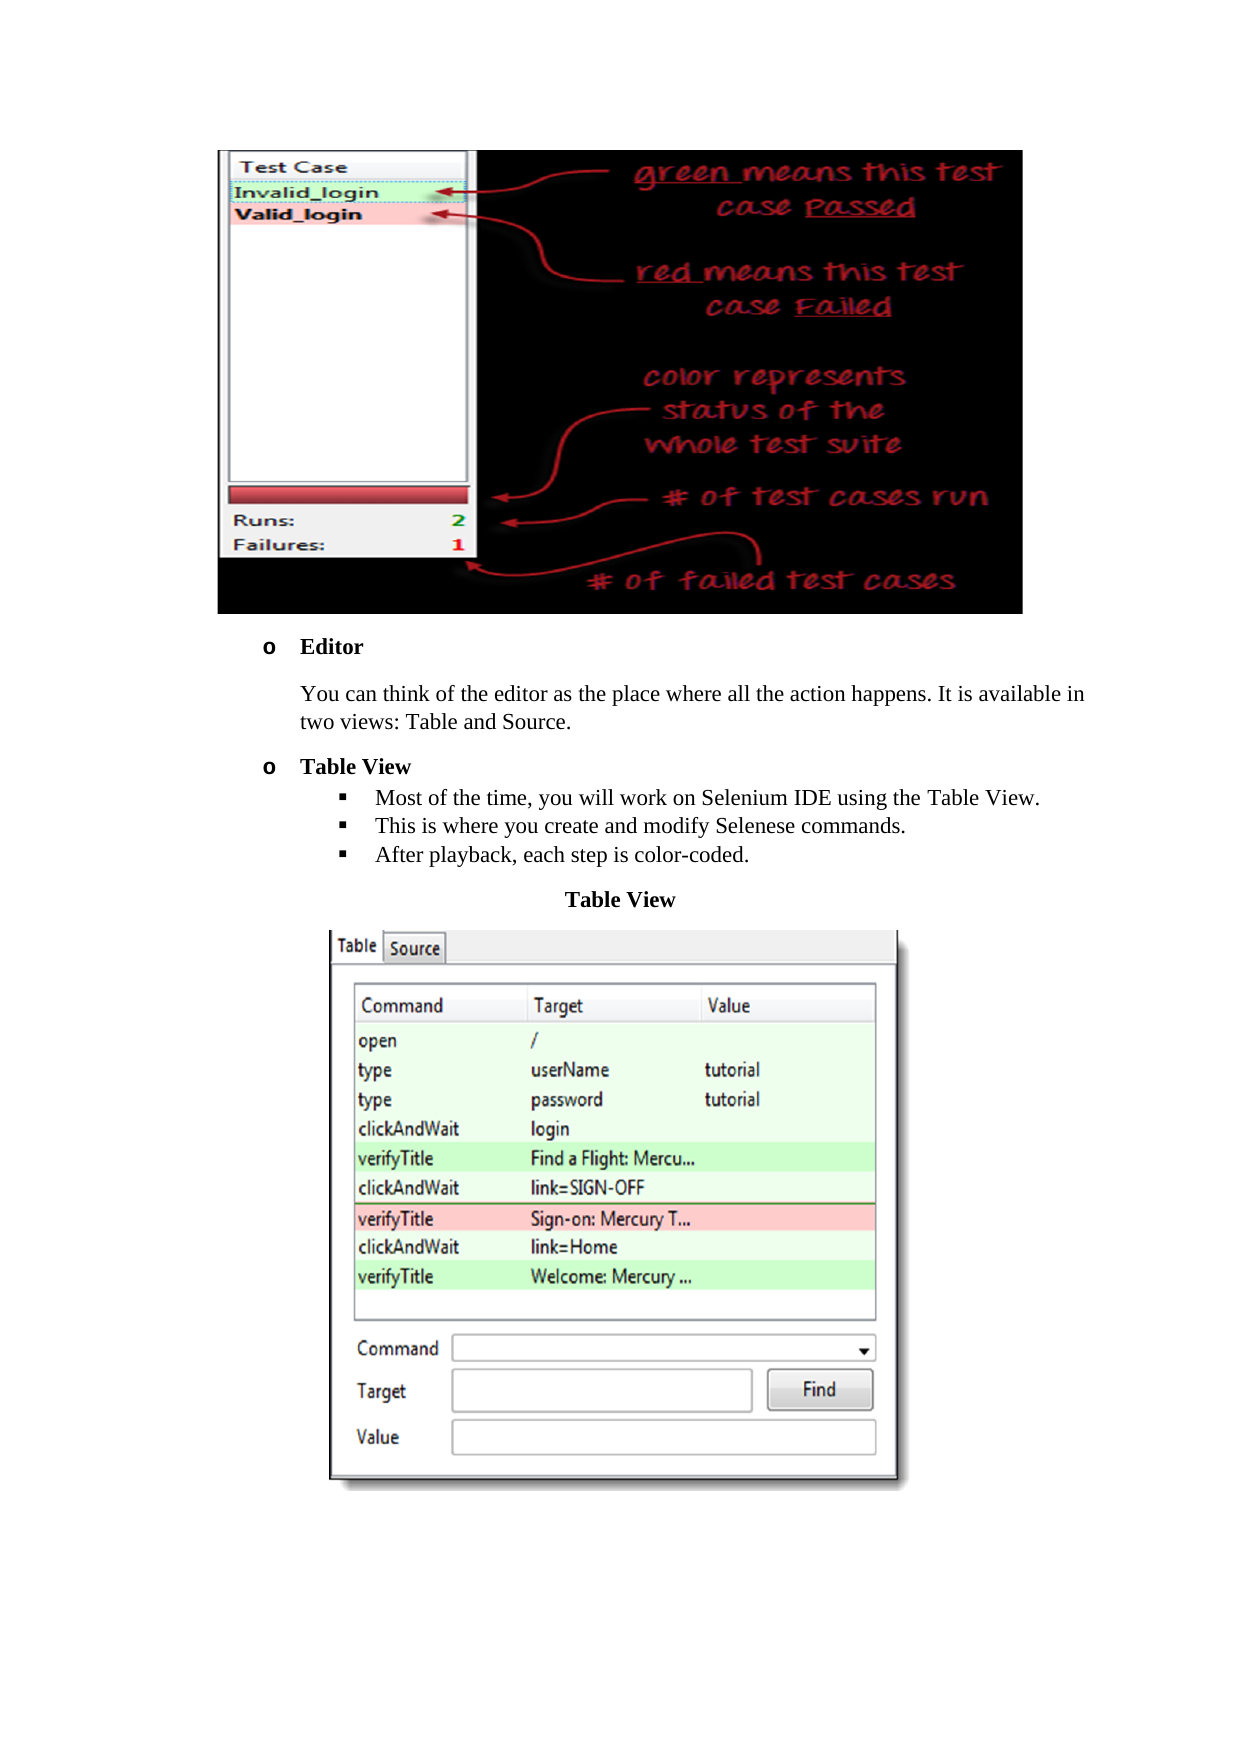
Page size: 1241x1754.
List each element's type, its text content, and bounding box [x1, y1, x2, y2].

list Most of the time, you will work on Selenium IDE using the Table View. [337, 784, 1090, 810]
text Table View [150, 886, 1090, 912]
picture [217, 150, 1023, 614]
text You can think of the editor as the place where all the action happens. It is available in two views: Table and Source. [300, 680, 1090, 734]
picture [329, 930, 912, 1491]
list After playback, each step is color-coded. [337, 841, 1090, 867]
list This is where you create and modify Selenese commands. [337, 812, 1090, 838]
list Editor [262, 633, 1090, 661]
list Table View [262, 753, 1090, 782]
